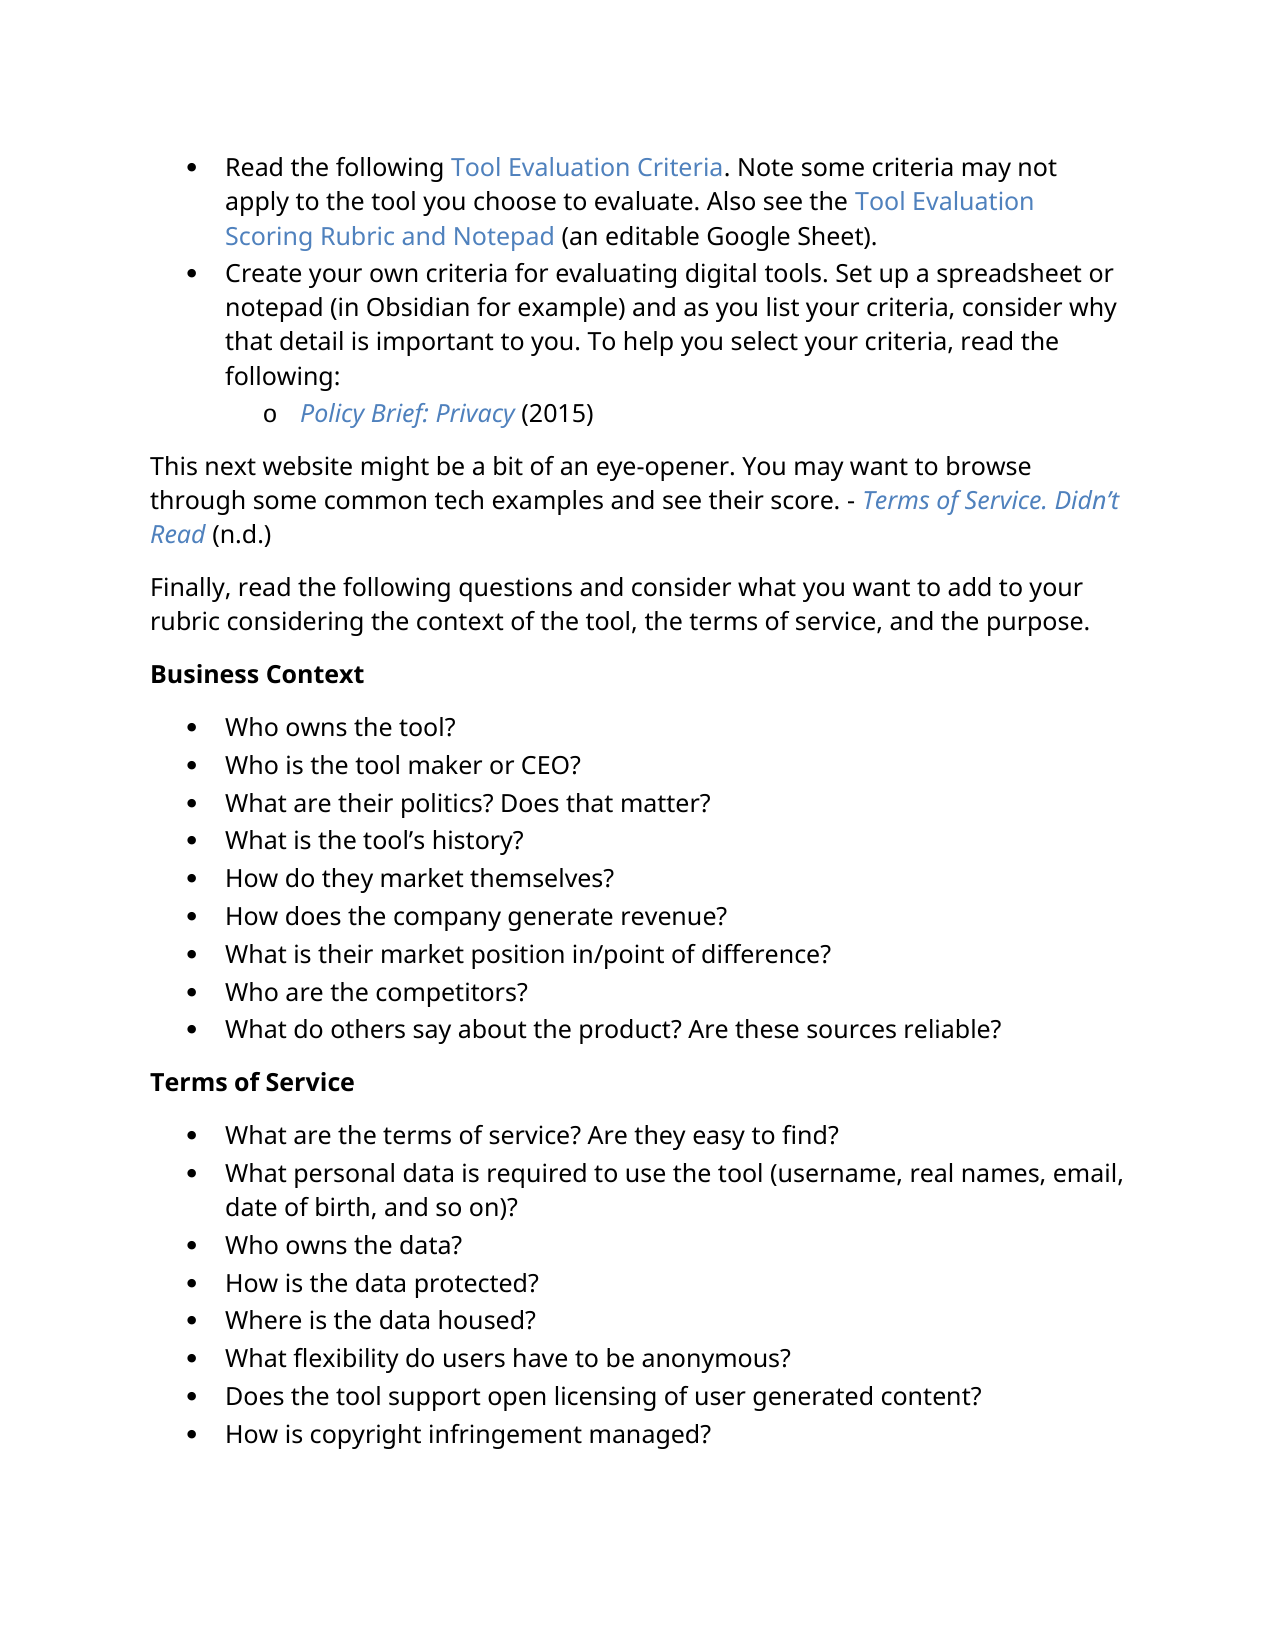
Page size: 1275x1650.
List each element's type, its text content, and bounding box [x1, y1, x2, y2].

list Where is the data housed? [187, 1303, 1125, 1337]
list How does the company generate revenue? [187, 899, 1125, 933]
text This next website might be a bit of an eye-opener. You may want to browse through some common tech examples and see their score. - Terms of Service. Didn’t Read (n.d.) [150, 449, 1125, 551]
list Who is the tool maker or CEO? [187, 747, 1125, 781]
text Terms of Service [150, 1065, 1125, 1099]
text Finally, read the following questions and consider what you want to add to your rubric considering the context of the tool, the terms of service, and the purpose. [150, 570, 1125, 638]
list How is the data protected? [187, 1265, 1125, 1299]
list Read the following Tool Evaluation Criteria. Note some criteria may not apply to the tool you choose to evaluate. Also see the Tool Evaluation Scoring Rubric and Notepad (an editable Google Sheet). [187, 150, 1125, 252]
list How do they market themselves? [187, 861, 1125, 895]
list Does the tool support open licensing of user generated content? [187, 1379, 1125, 1413]
list How is copyright infringement managed? [187, 1416, 1125, 1451]
list What are the terms of service? Are they easy to find? [187, 1118, 1125, 1152]
list What do others say about the product? Are these sources reliable? [187, 1012, 1125, 1046]
list Who owns the data? [187, 1227, 1125, 1261]
list What flexibility do users have to be anonymous? [187, 1341, 1125, 1375]
list What is the tool’s history? [187, 823, 1125, 857]
list What are their politics? Does that matter? [187, 785, 1125, 819]
list Who are the competitors? [187, 974, 1125, 1008]
list Create your own criteria for evaluating digital tools. Set up a spreadsheet or notepad (in Obsidian for example) and as you list your criteria, consider why that detail is important to you. To help you select your criteria, read the following: [187, 256, 1125, 392]
text Business Context [150, 657, 1125, 691]
list Who owns the tool? [187, 709, 1125, 744]
list What personal data is required to use the tool (username, real names, email, date of birth, and so on)? [187, 1156, 1125, 1224]
list Policy Brief: Privacy (2015) [262, 396, 1125, 430]
list What is their market position in/point of difference? [187, 936, 1125, 971]
